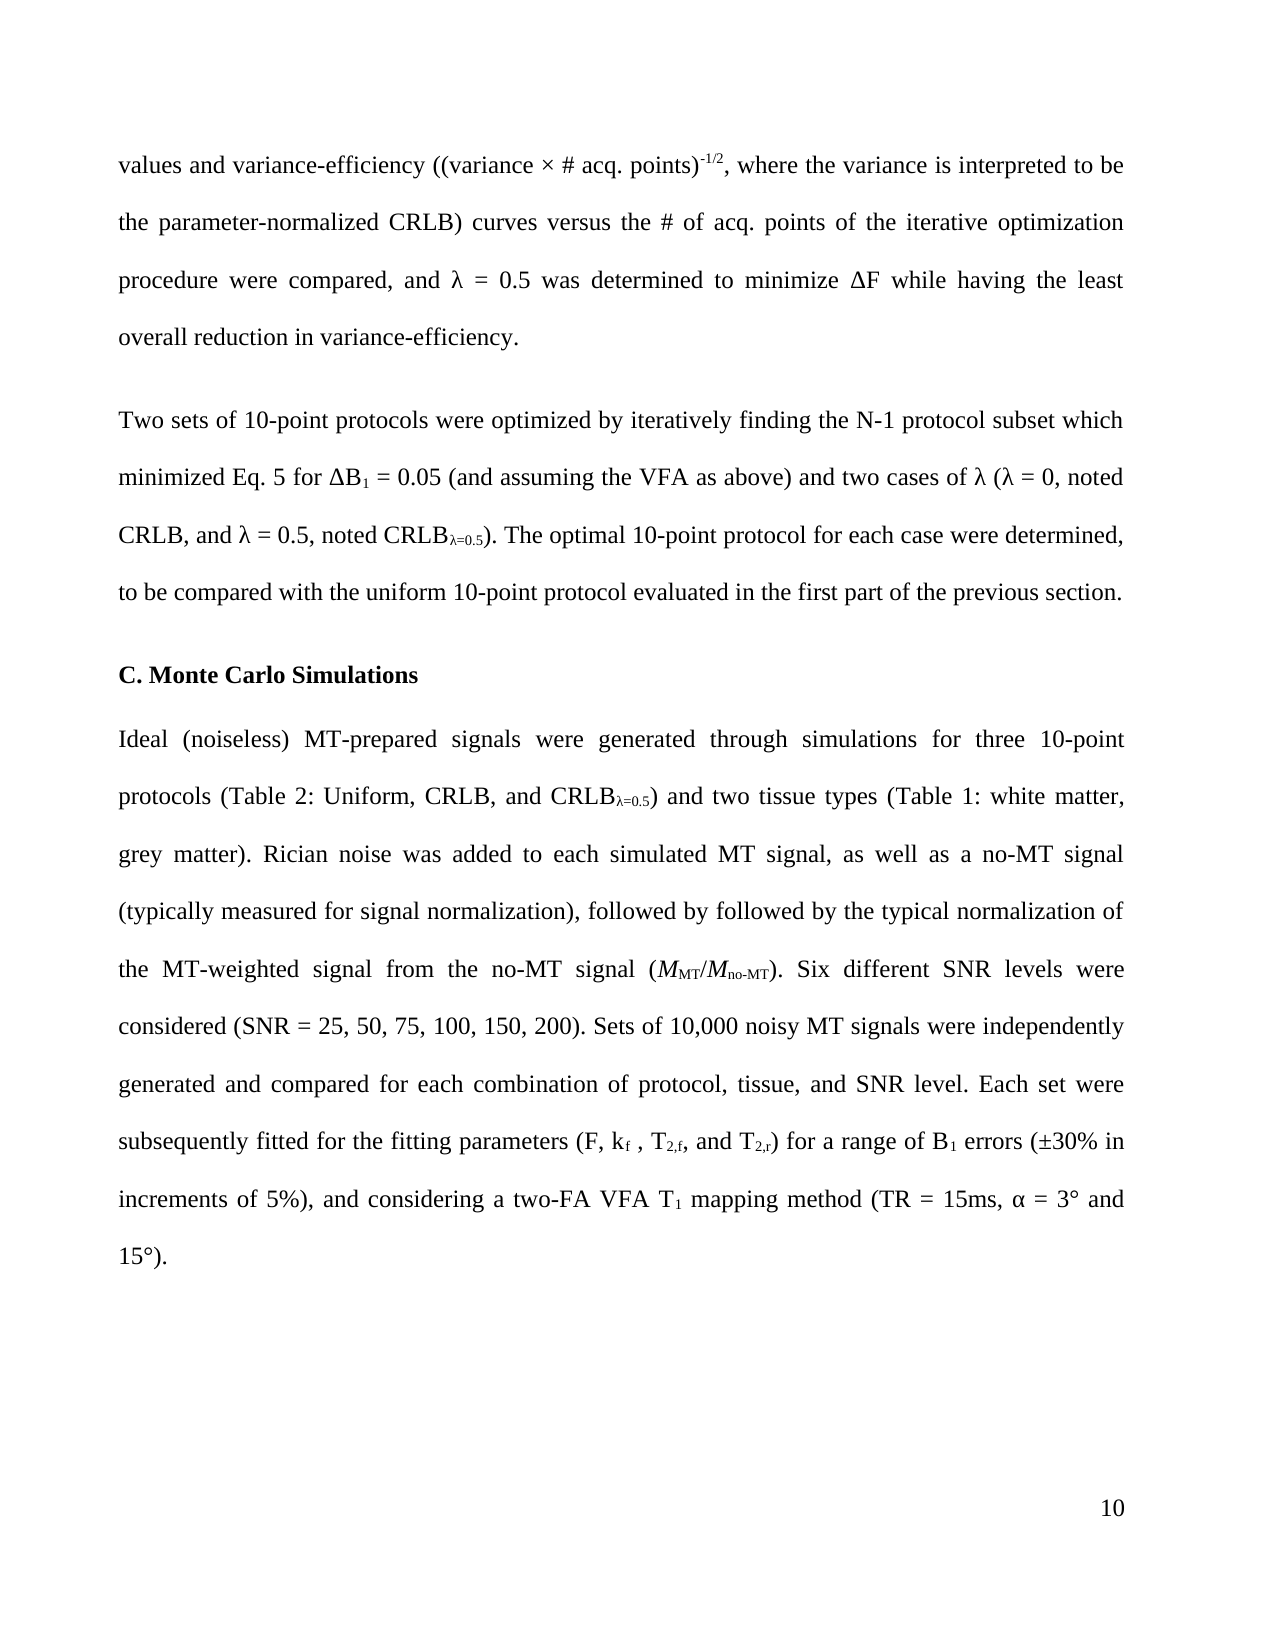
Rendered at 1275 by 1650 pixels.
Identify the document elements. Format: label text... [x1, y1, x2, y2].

text Two sets of 10-point protocols were optimized by iteratively finding the N-1 protocol subset which minimized Eq. 5 for ΔB1 = 0.05 (and assuming the VFA as above) and two cases of λ (λ = 0, noted CRLB, and λ = 0.5, noted CRLBλ=0.5). The optimal 10-point protocol for each case were determined, to be compared with the uniform 10-point protocol evaluated in the first part of the previous section. [118, 405, 1125, 606]
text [118, 150, 1125, 351]
text Ideal (noiseless) MT-prepared signals were generated through simulations for three 10-point protocols (Table 2: Uniform, CRLB, and CRLBλ=0.5) and two tissue types (Table 1: white matter, grey matter). Rician noise was added to each simulated MT signal, as well as a no-MT signal (typically measured for signal normalization), followed by followed by the typical normalization of the MT-weighted signal from the no-MT signal (MMT/Mno-MT). Six different SNR levels were considered (SNR = 25, 50, 75, 100, 150, 200). Sets of 10,000 noisy MT signals were independently generated and compared for each combination of protocol, tissue, and SNR level. Each set were subsequently fitted for the fitting parameters (F, kf , T2,f, and T2,r) for a range of B1 errors (±30% in increments of 5%), and considering a two-FA VFA T1 mapping method (TR = 15ms, α = 3° and 15°). [118, 724, 1125, 1270]
subtitle Monte Carlo Simulations [118, 660, 1125, 689]
